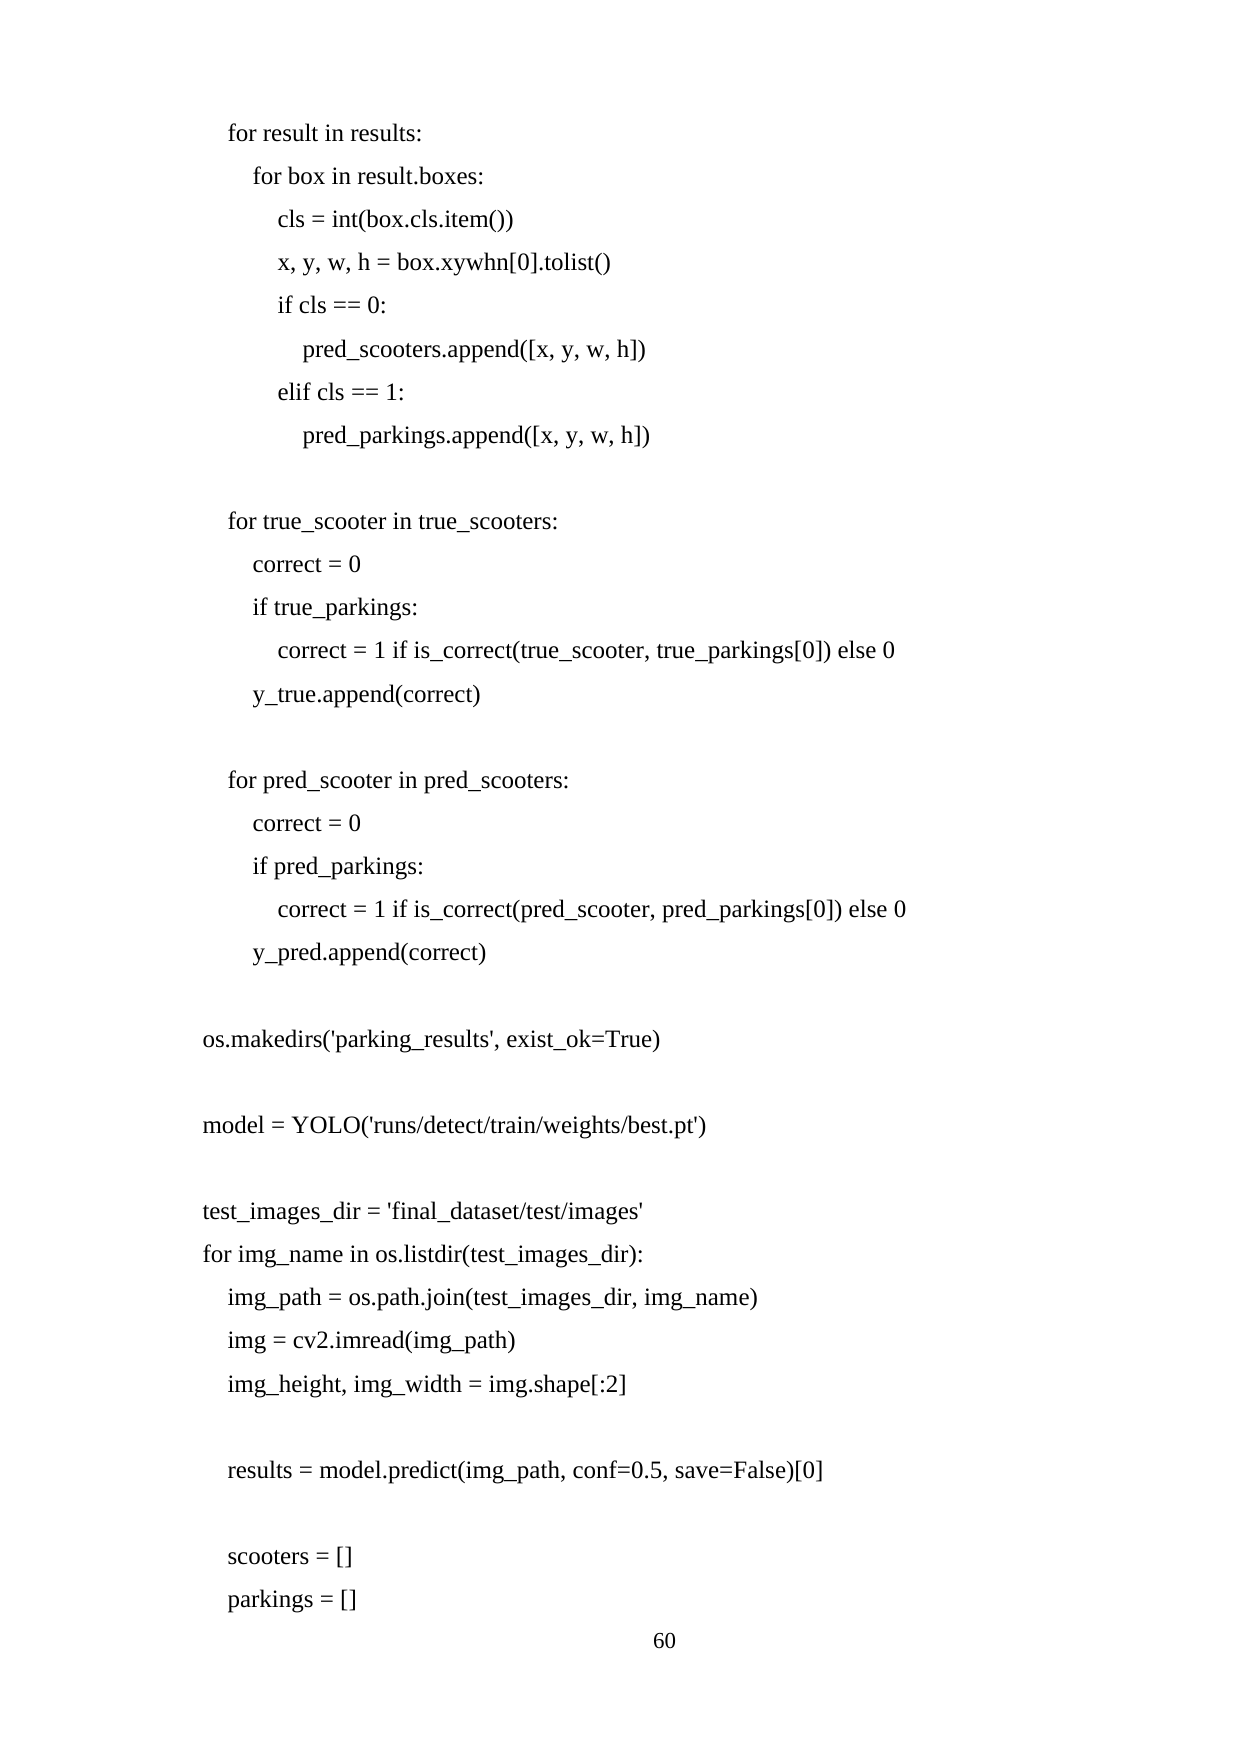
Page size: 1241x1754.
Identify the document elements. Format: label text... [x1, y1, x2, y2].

text correct = 1 if is_correct(true_scooter, true_parkings[0]) else 0 [177, 636, 1152, 664]
text correct = 1 if is_correct(pred_scooter, pred_parkings[0]) else 0 [177, 894, 1152, 923]
text pred_parkings.append([x, y, w, h]) [177, 420, 1152, 449]
text img_height, img_width = img.shape[:2] [177, 1369, 1152, 1397]
text for true_scooter in true_scooters: [177, 506, 1152, 535]
text for pred_scooter in pred_scooters: [177, 765, 1152, 794]
text for img_name in os.listdir(test_images_dir): [177, 1239, 1152, 1268]
text if pred_parkings: [177, 851, 1152, 880]
text img = cv2.imread(img_path) [177, 1326, 1152, 1354]
text test_images_dir = 'final_dataset/test/images' [177, 1196, 1152, 1225]
text for result in results: [177, 118, 1152, 147]
text model = YOLO('runs/detect/train/weights/best.pt') [177, 1110, 1152, 1139]
text scooters = [] [177, 1541, 1152, 1570]
text if cls == 0: [177, 291, 1152, 319]
text pred_scooters.append([x, y, w, h]) [177, 334, 1152, 362]
text parkings = [] [177, 1584, 1152, 1613]
text if true_parkings: [177, 592, 1152, 621]
text y_pred.append(correct) [177, 937, 1152, 966]
text y_true.append(correct) [177, 679, 1152, 707]
text os.makedirs('parking_results', exist_ok=True) [177, 1024, 1152, 1052]
text x, y, w, h = box.xywhn[0].tolist() [177, 247, 1152, 276]
text elif cls == 1: [177, 377, 1152, 406]
text correct = 0 [177, 549, 1152, 578]
text img_path = os.path.join(test_images_dir, img_name) [177, 1282, 1152, 1311]
text for box in result.boxes: [177, 161, 1152, 190]
text cls = int(box.cls.item()) [177, 204, 1152, 233]
text correct = 0 [177, 808, 1152, 837]
text results = model.predict(img_path, conf=0.5, save=False)[0] [177, 1455, 1152, 1484]
